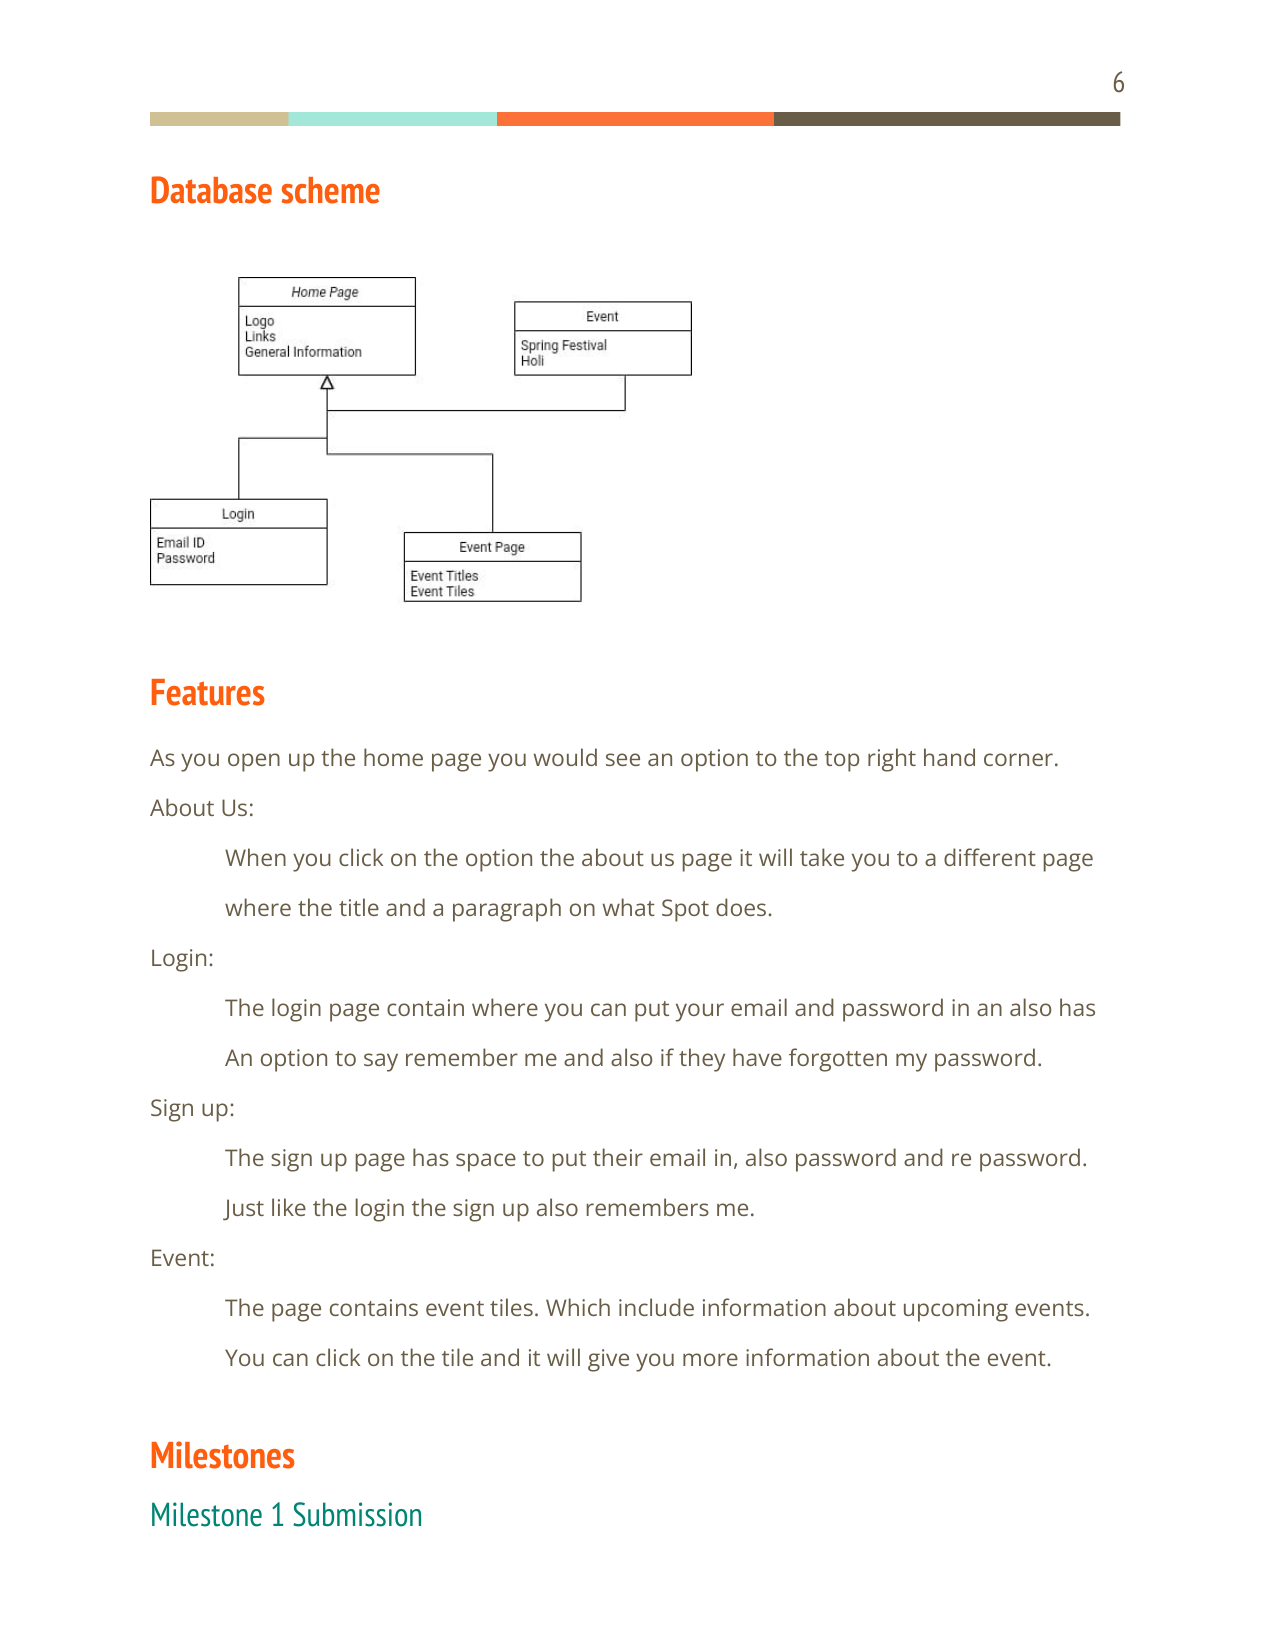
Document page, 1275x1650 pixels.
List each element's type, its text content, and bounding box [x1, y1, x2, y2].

subtitle Database scheme [150, 165, 1125, 213]
text Sign up: [150, 1092, 1125, 1123]
text About Us: [150, 792, 1125, 823]
text The sign up page has space to put their email in, also password and re password. [150, 1142, 1125, 1173]
subtitle Milestones [150, 1430, 1125, 1478]
text The page contains event tiles. Which include information about upcoming events. [150, 1292, 1125, 1323]
text When you click on the option the about us page it will take you to a different page [150, 842, 1125, 873]
picture [150, 112, 1121, 126]
subtitle Features [150, 667, 1125, 715]
text You can click on the tile and it will give you more information about the event. [150, 1342, 1125, 1373]
text Event: [150, 1242, 1125, 1273]
text Login: [150, 942, 1125, 973]
subtitle Milestone 1 Submission [150, 1493, 1125, 1536]
text As you open up the home page you would see an option to the top right hand corner. [150, 742, 1125, 773]
text The login page contain where you can put your email and password in an also has [150, 992, 1125, 1023]
text Just like the login the sign up also remembers me. [150, 1192, 1125, 1223]
text An option to say remember me and also if they have forgotten my password. [150, 1042, 1125, 1073]
text where the title and a paragraph on what Spot does. [150, 892, 1125, 923]
picture [150, 277, 692, 603]
